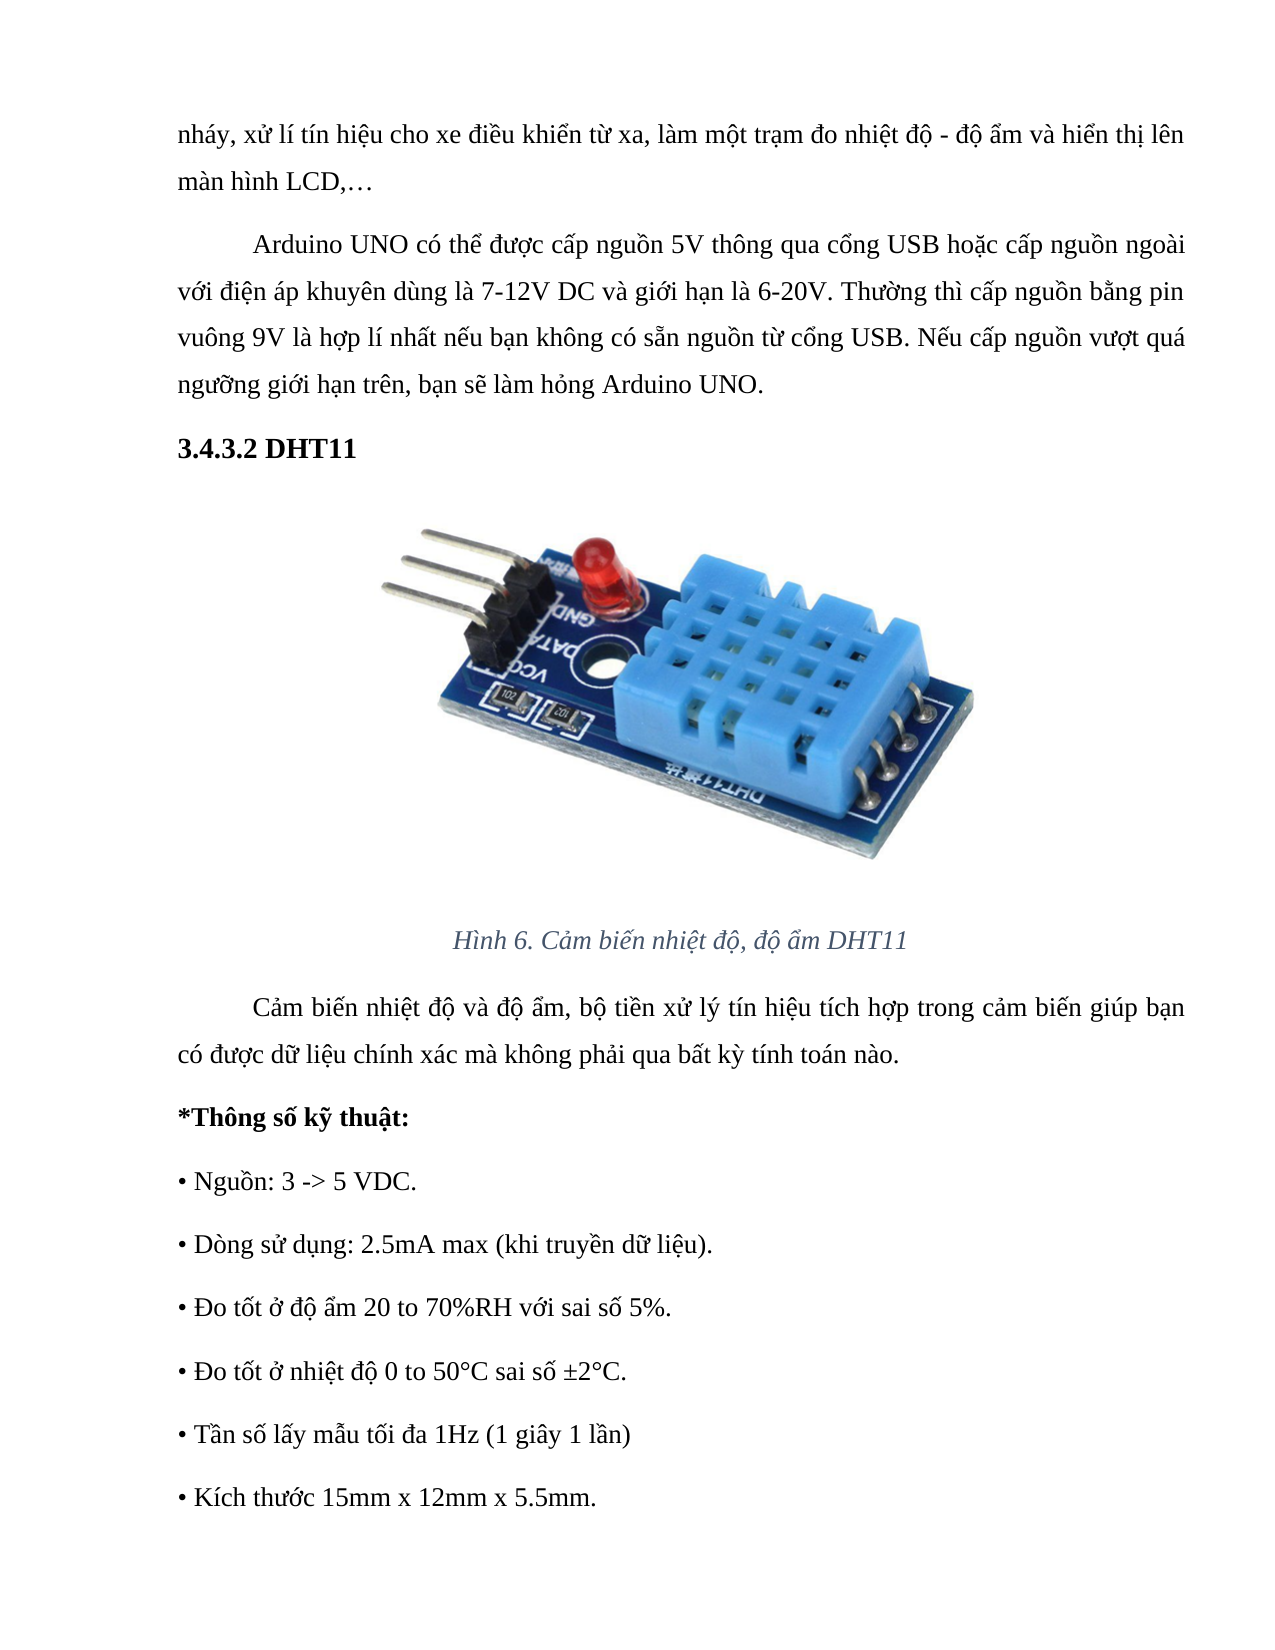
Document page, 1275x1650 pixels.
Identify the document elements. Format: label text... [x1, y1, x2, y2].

text Hình 6. Cảm biến nhiệt độ, độ ẩm DHT11 [177, 924, 1186, 955]
text • Tần số lấy mẫu tối đa 1Hz (1 giây 1 lần) [177, 1418, 1186, 1449]
text Cảm biến nhiệt độ và độ ẩm, bộ tiền xử lý tín hiệu tích hợp trong cảm biến giúp bạn có được dữ liệu chính xác mà không phải qua bất kỳ tính toán nào. [177, 992, 1186, 1069]
text Arduino UNO có thể được cấp nguồn 5V thông qua cổng USB hoặc cấp nguồn ngoài với điện áp khuyên dùng là 7-12V DC và giới hạn là 6-20V. Thường thì cấp nguồn bằng pin vuông 9V là hợp lí nhất nếu bạn không có sẵn nguồn từ cổng USB. Nếu cấp nguồn vượt quá ngưỡng giới hạn trên, bạn sẽ làm hỏng Arduino UNO. [177, 228, 1186, 399]
text • Dòng sử dụng: 2.5mA max (khi truyền dữ liệu). [177, 1228, 1186, 1259]
text • Kích thước 15mm x 12mm x 5.5mm. [177, 1482, 1186, 1513]
text • Nguồn: 3 -> 5 VDC. [177, 1165, 1186, 1196]
text 3.4.3.2 DHT11 [177, 431, 1186, 465]
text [177, 118, 1186, 196]
text • Đo tốt ở nhiệt độ 0 to 50°C sai số ±2°C. [177, 1355, 1186, 1386]
text *Thông số kỹ thuật: [177, 1102, 1186, 1133]
picture [353, 498, 1010, 894]
text • Đo tốt ở độ ẩm 20 to 70%RH với sai số 5%. [177, 1292, 1186, 1323]
